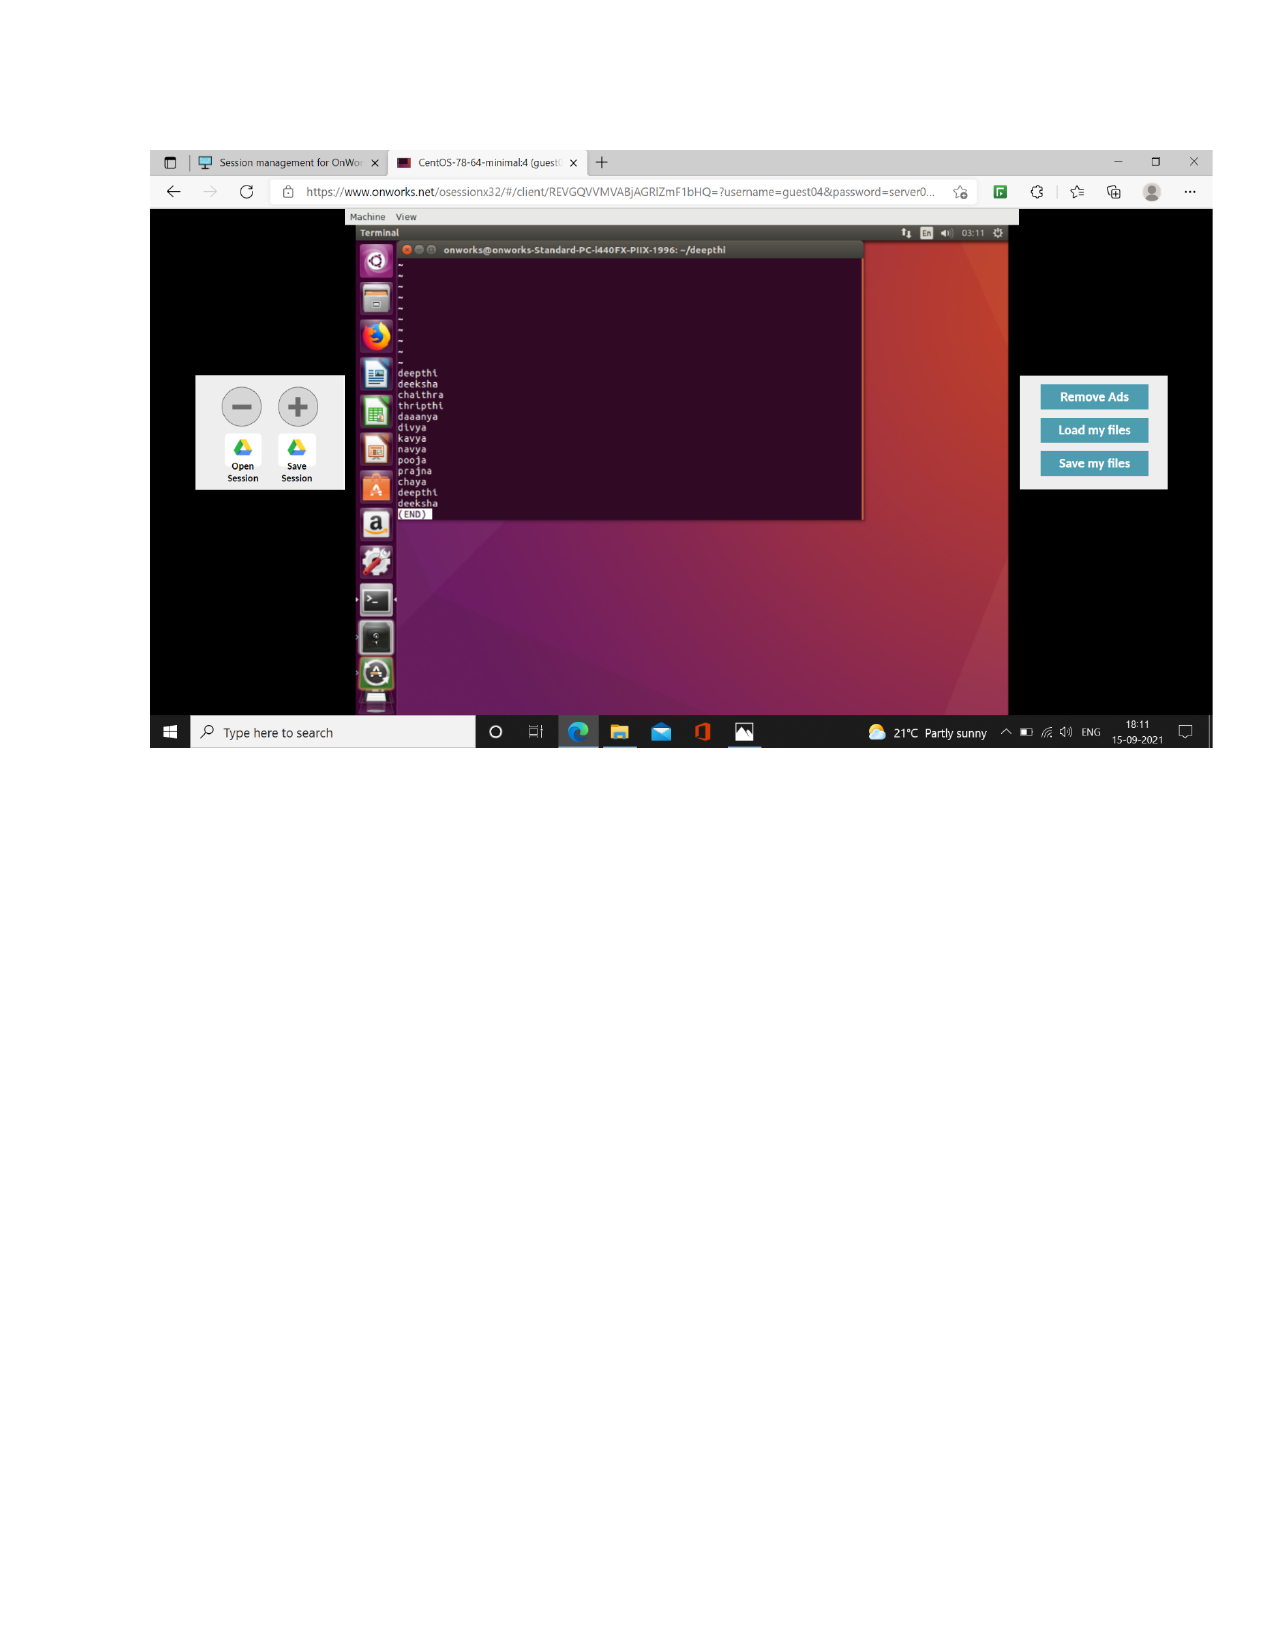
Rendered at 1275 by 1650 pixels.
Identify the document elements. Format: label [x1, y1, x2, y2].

picture [150, 150, 1213, 748]
